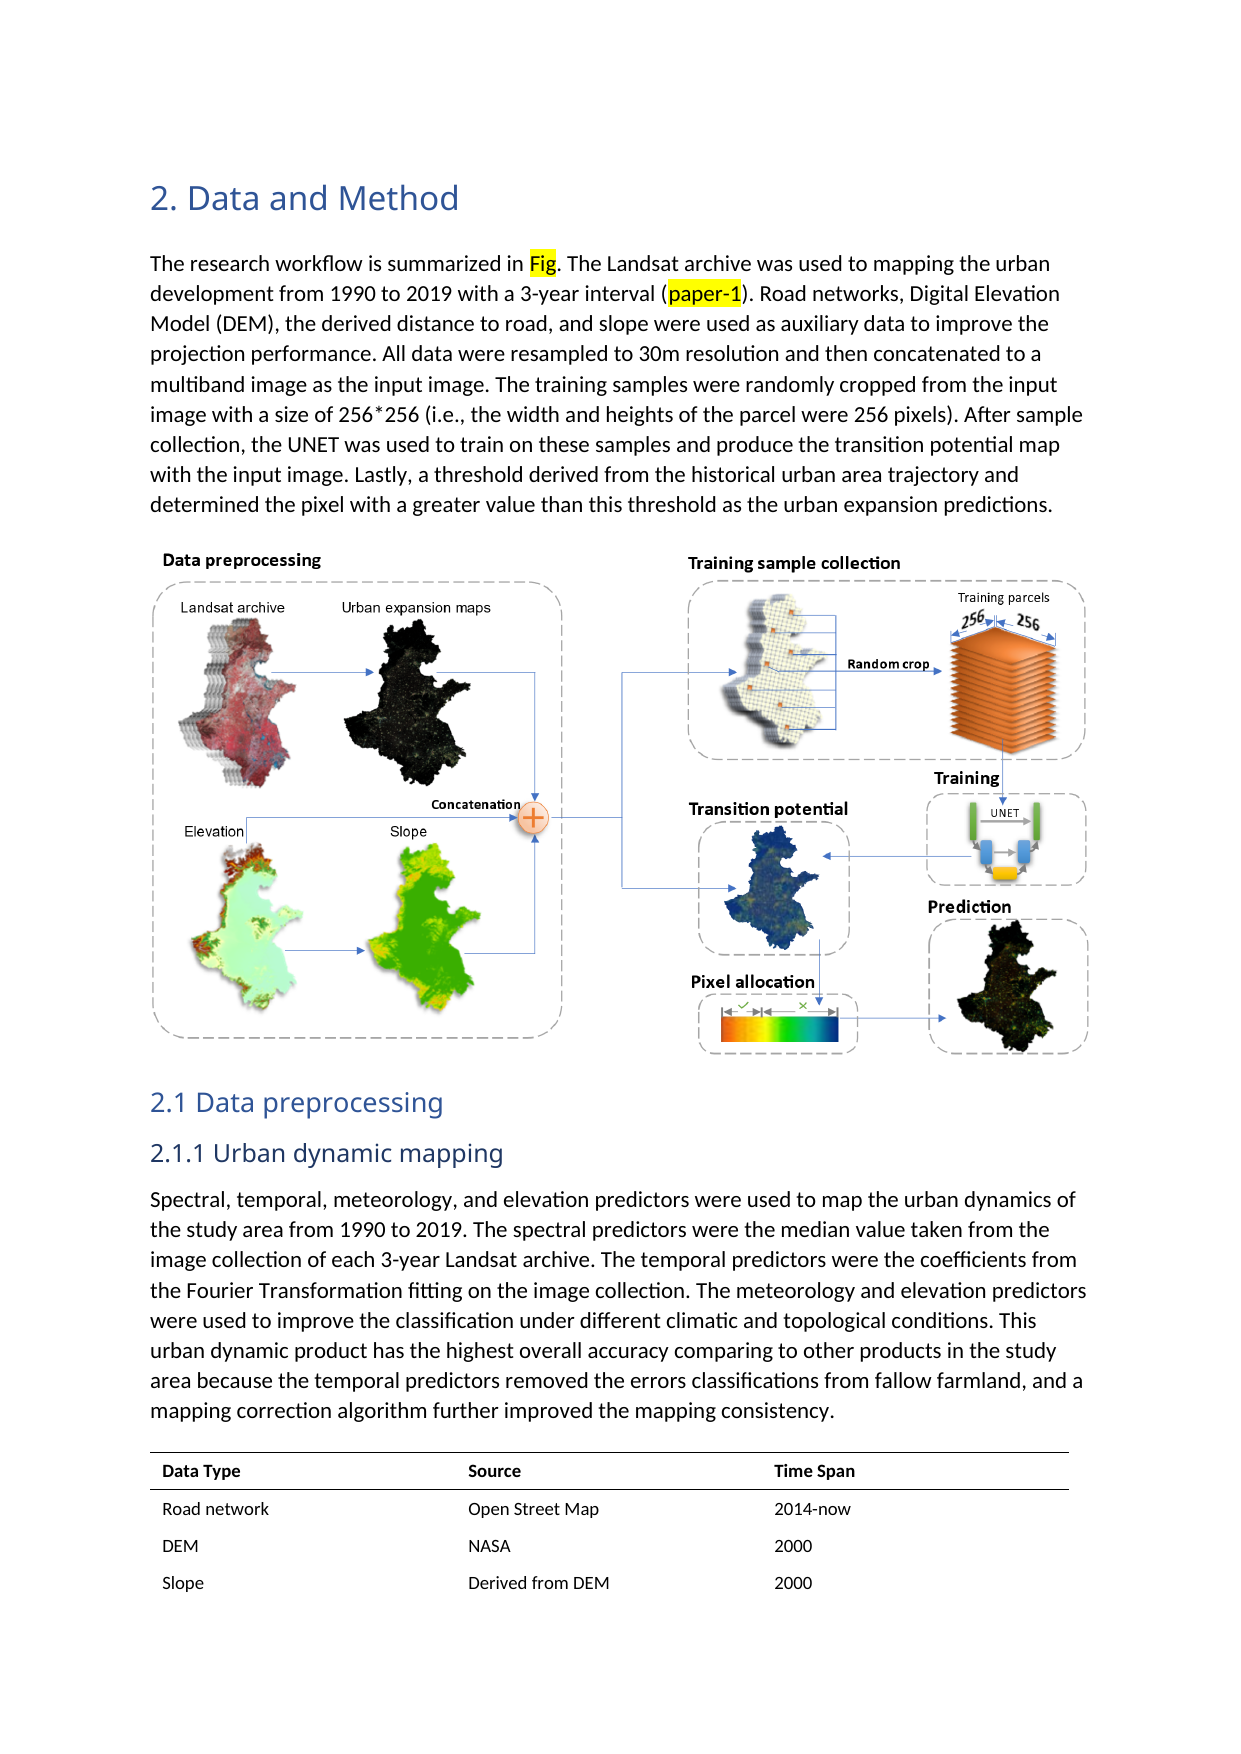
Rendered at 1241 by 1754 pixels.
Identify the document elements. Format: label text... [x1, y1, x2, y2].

subtitle 2. Data and Method [150, 175, 1090, 220]
table_cell Road network [150, 1490, 456, 1527]
table_cell 2000 [762, 1527, 1069, 1564]
table_cell 2000 [762, 1564, 1069, 1601]
table_cell Open Street Map [456, 1490, 762, 1527]
table_cell NASA [456, 1527, 762, 1564]
table_cell Derived from DEM [456, 1564, 762, 1601]
table_header Source [456, 1453, 762, 1489]
text The research workflow is summarized in Fig. The Landsat archive was used to mapping the urban development from 1990 to 2019 with a 3-year interval (paper-1). Road networks, Digital Elevation Model (DEM), the derived distance to road, and slope were used as auxiliary data to improve the projection performance. All data were resampled to 30m resolution and then concatenated to a multiband image as the input image. The training samples were randomly cropped from the input image with a size of 256*256 (i.e., the width and heights of the parcel were 256 pixels). After sample collection, the UNET was used to train on these samples and produce the transition potential map with the input image. Lastly, a threshold derived from the historical urban area trajectory and determined the pixel with a greater value than this threshold as the urban expansion predictions. [150, 249, 1090, 519]
table_cell Slope [150, 1564, 456, 1601]
picture [150, 545, 1094, 1057]
table_cell 2014-now [762, 1490, 1069, 1527]
table_header Data Type [150, 1453, 456, 1489]
table_cell DEM [150, 1527, 456, 1564]
table_header Time Span [762, 1453, 1069, 1489]
subtitle 2.1 Data preprocessing [150, 1083, 1090, 1120]
text Spectral, temporal, meteorology, and elevation predictors were used to map the urban dynamics of the study area from 1990 to 2019. The spectral predictors were the median value taken from the image collection of each 3-year Landsat archive. The temporal predictors were the coefficients from the Fourier Transformation fitting on the image collection. The meteorology and elevation predictors were used to improve the classification under different climatic and topological conditions. This urban dynamic product has the highest overall accuracy comparing to other products in the study area because the temporal predictors removed the errors classifications from fallow farmland, and a mapping correction algorithm further improved the mapping consistency. [150, 1185, 1090, 1424]
subtitle 2.1.1 Urban dynamic mapping [150, 1136, 1090, 1170]
